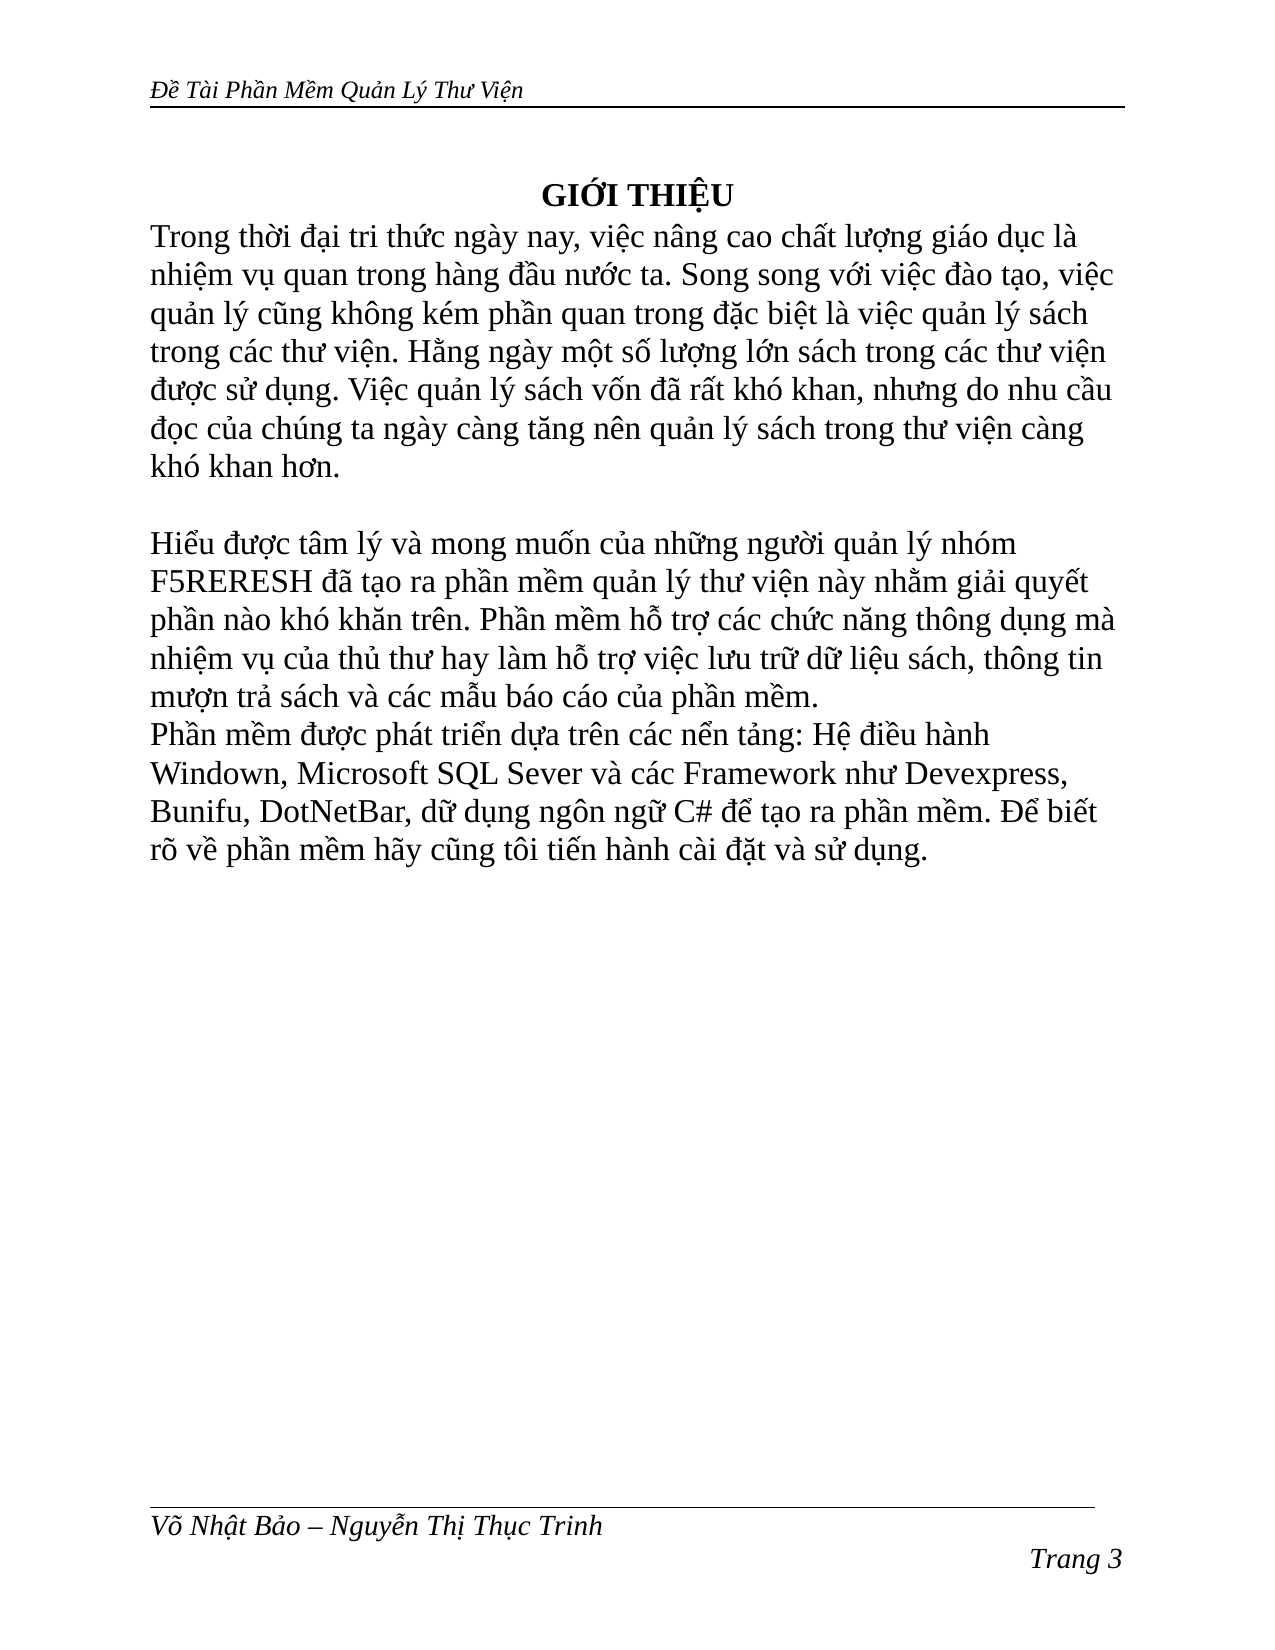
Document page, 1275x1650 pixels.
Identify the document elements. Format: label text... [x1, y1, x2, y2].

text Trong thời đại tri thức ngày nay, việc nâng cao chất lượng giáo dục là nhiệm vụ quan trong hàng đầu nước ta. Song song với việc đào tạo, việc quản lý cũng không kém phần quan trong đặc biệt là việc quản lý sách trong các thư viện. Hằng ngày một số lượng lớn sách trong các thư viện được sử dụng. Việc quản lý sách vốn đã rất khó khan, nhưng do nhu cầu đọc của chúng ta ngày càng tăng nên quản lý sách trong thư viện càng khó khan hơn. [150, 216, 1125, 485]
text Hiểu được tâm lý và mong muốn của những người quản lý nhóm F5RERESH đã tạo ra phần mềm quản lý thư viện này nhằm giải quyết phần nào khó khăn trên. Phần mềm hỗ trợ các chức năng thông dụng mà nhiệm vụ của thủ thư hay làm hỗ trợ việc lưu trữ dữ liệu sách, thông tin mượn trả sách và các mẫu báo cáo của phần mềm. [150, 523, 1125, 715]
text Phần mềm được phát triển dựa trên các nển tảng: Hệ điều hành Windown, Microsoft SQL Sever và các Framework như Devexpress, Bunifu, DotNetBar, dữ dụng ngôn ngữ C# để tạo ra phần mềm. Để biết rõ về phần mềm hãy cũng tôi tiến hành cài đặt và sử dụng. [150, 715, 1125, 868]
subtitle GIỚI THIỆU [150, 175, 1125, 213]
